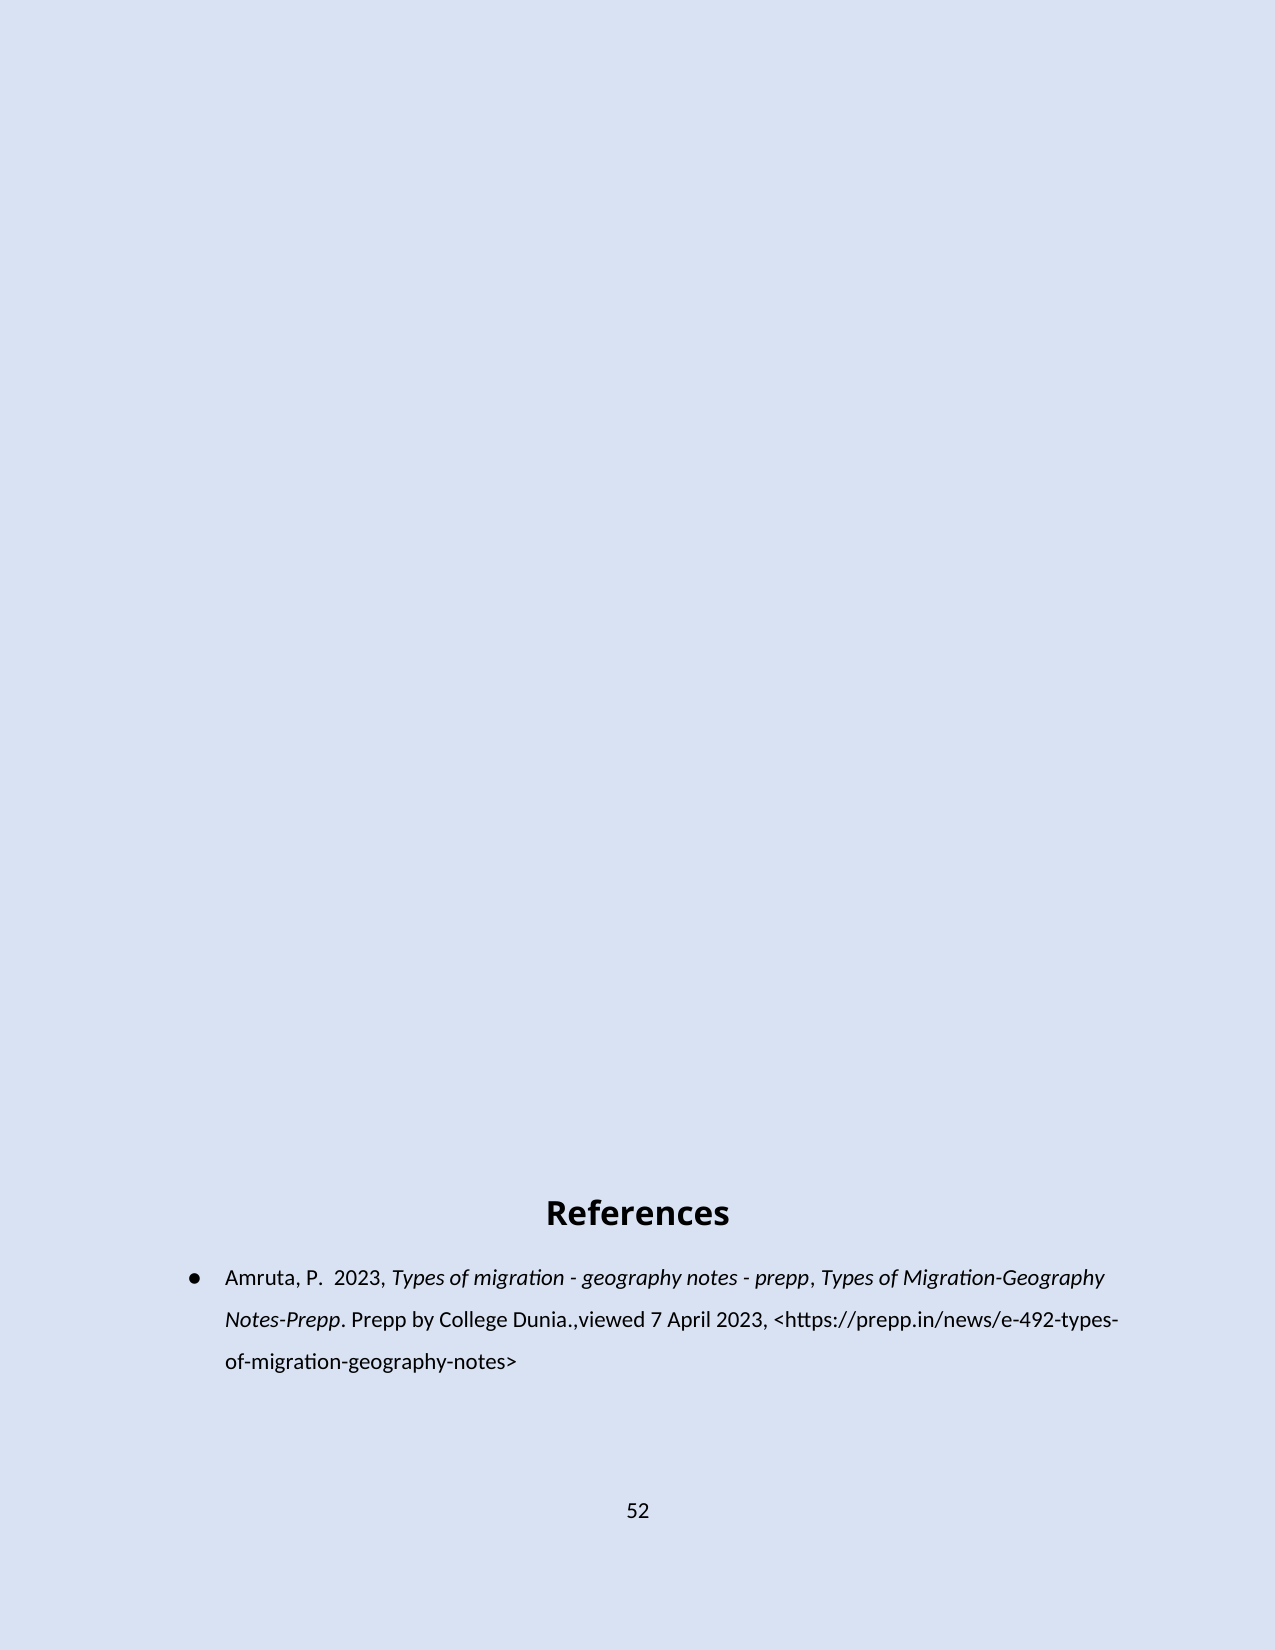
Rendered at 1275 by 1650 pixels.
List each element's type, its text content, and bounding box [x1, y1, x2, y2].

list Amruta, P. 2023, Types of migration - geography notes - prepp, Types of Migration-Geography Notes-Prepp. Prepp by College Dunia.,viewed 7 April 2023, <https://prepp.in/news/e-492-types-of-migration-geography-notes> [187, 1263, 1125, 1376]
subtitle References [150, 1189, 1125, 1235]
